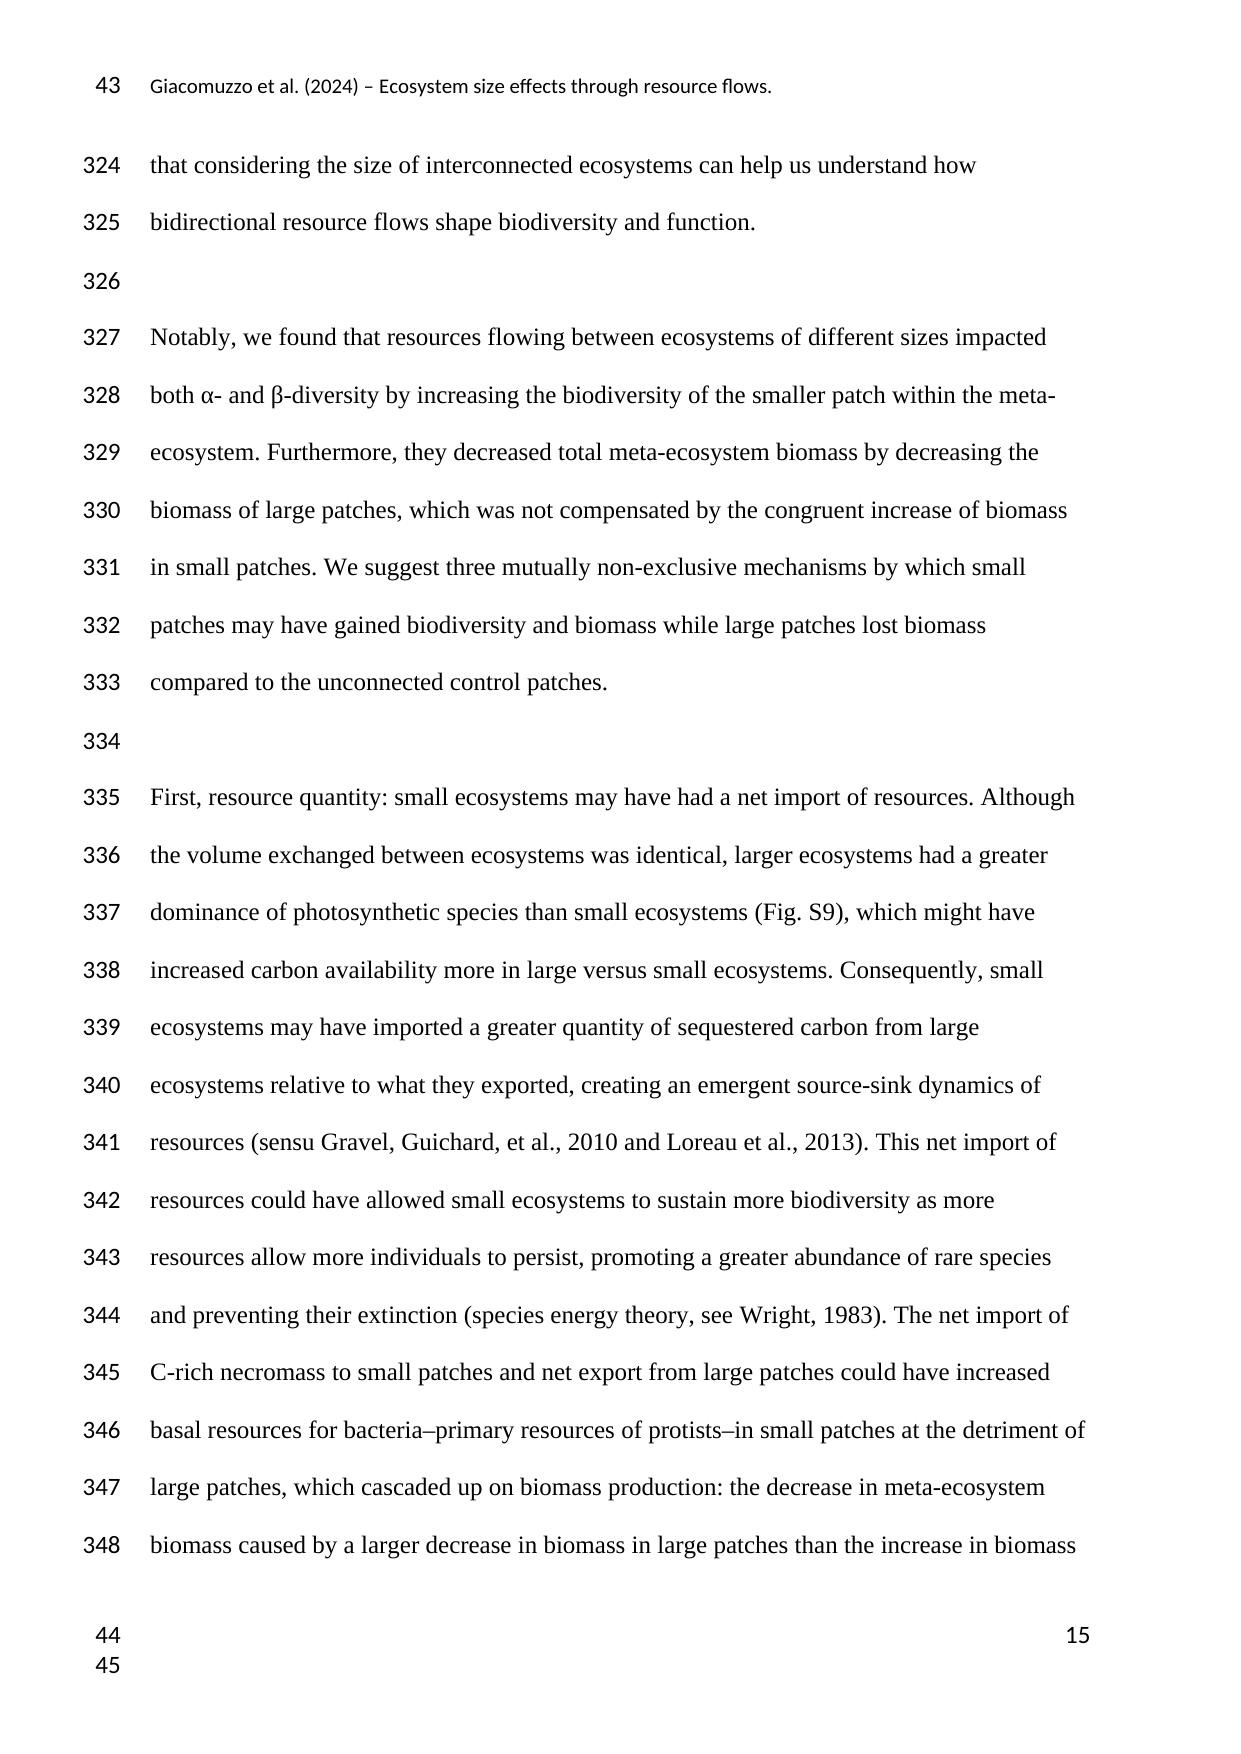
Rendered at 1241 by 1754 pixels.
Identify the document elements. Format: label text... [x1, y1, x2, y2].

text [150, 782, 1090, 1559]
text Notably, we found that resources flowing between ecosystems of different sizes impacted both α- and β-diversity by increasing the biodiversity of the smaller patch within the meta-ecosystem. Furthermore, they decreased total meta-ecosystem biomass by decreasing the biomass of large patches, which was not compensated by the congruent increase of biomass in small patches. We suggest three mutually non-exclusive mechanisms by which small patches may have gained biodiversity and biomass while large patches lost biomass compared to the unconnected control patches. [150, 322, 1090, 696]
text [150, 150, 1090, 236]
